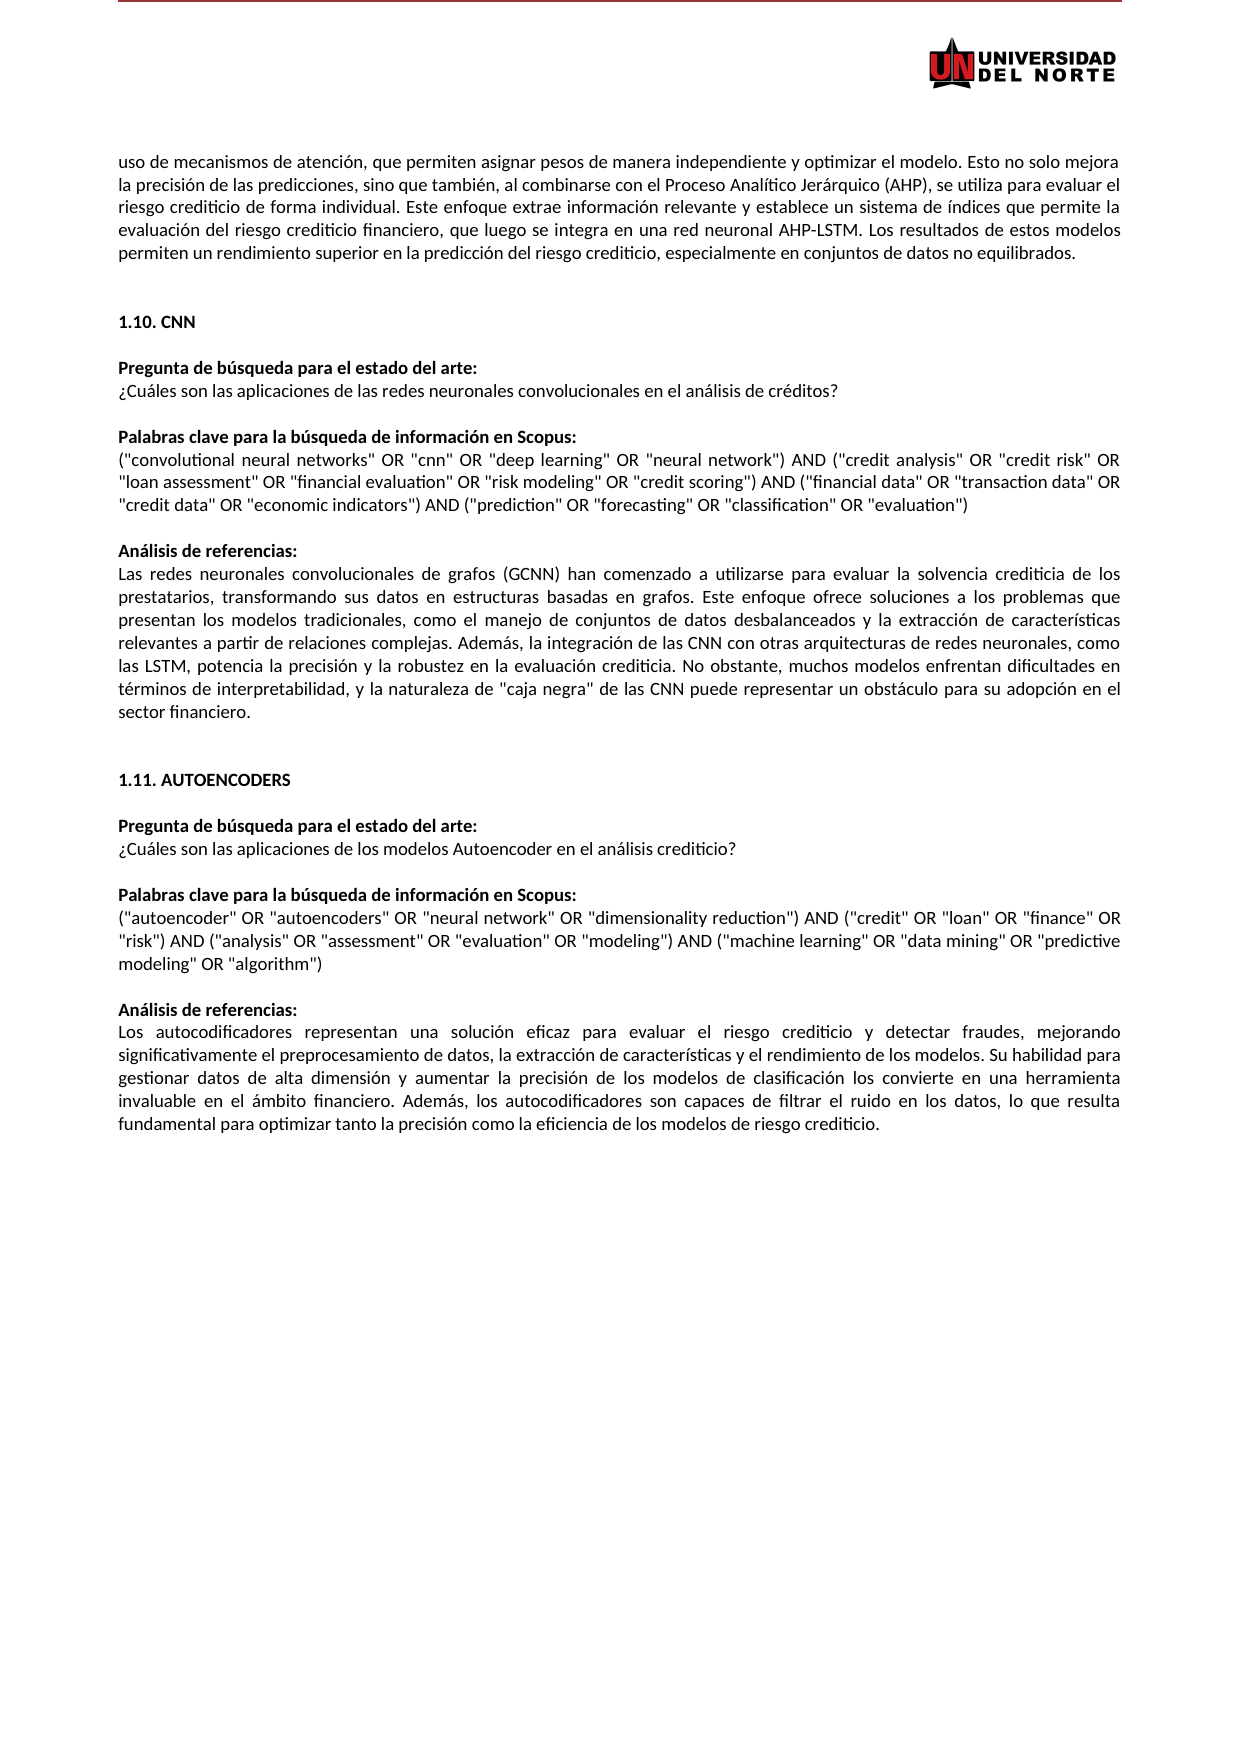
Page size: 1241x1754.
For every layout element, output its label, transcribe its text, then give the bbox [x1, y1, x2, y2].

picture [922, 30, 1123, 96]
text Los autocodificadores representan una solución eficaz para evaluar el riesgo crediticio y detectar fraudes, mejorando significativamente el preprocesamiento de datos, la extracción de características y el rendimiento de los modelos. Su habilidad para gestionar datos de alta dimensión y aumentar la precisión de los modelos de clasificación los convierte en una herramienta invaluable en el ámbito financiero. Además, los autocodificadores son capaces de filtrar el ruido en los datos, lo que resulta fundamental para optimizar tanto la precisión como la eficiencia de los modelos de riesgo crediticio. [118, 1021, 1122, 1135]
text Análisis de referencias: [118, 998, 1122, 1021]
subtitle AUTOENCODERS [0, 768, 1122, 791]
text ("convolutional neural networks" OR "cnn" OR "deep learning" OR "neural network") AND ("credit analysis" OR "credit risk" OR "loan assessment" OR "financial evaluation" OR "risk modeling" OR "credit scoring") AND ("financial data" OR "transaction data" OR "credit data" OR "economic indicators") AND ("prediction" OR "forecasting" OR "classification" OR "evaluation") [118, 448, 1122, 516]
text ("autoencoder" OR "autoencoders" OR "neural network" OR "dimensionality reduction") AND ("credit" OR "loan" OR "finance" OR "risk") AND ("analysis" OR "assessment" OR "evaluation" OR "modeling") AND ("machine learning" OR "data mining" OR "predictive modeling" OR "algorithm") [118, 906, 1122, 975]
text Pregunta de búsqueda para el estado del arte: [118, 356, 1122, 379]
text ¿Cuáles son las aplicaciones de los modelos Autoencoder en el análisis crediticio? [118, 837, 1122, 860]
subtitle CNN [0, 310, 1122, 333]
text Palabras clave para la búsqueda de información en Scopus: [118, 883, 1122, 906]
text ¿Cuáles son las aplicaciones de las redes neuronales convolucionales en el análisis de créditos? [118, 379, 1122, 402]
text Las redes neuronales convolucionales de grafos (GCNN) han comenzado a utilizarse para evaluar la solvencia crediticia de los prestatarios, transformando sus datos en estructuras basadas en grafos. Este enfoque ofrece soluciones a los problemas que presentan los modelos tradicionales, como el manejo de conjuntos de datos desbalanceados y la extracción de características relevantes a partir de relaciones complejas. Además, la integración de las CNN con otras arquitecturas de redes neuronales, como las LSTM, potencia la precisión y la robustez en la evaluación crediticia. No obstante, muchos modelos enfrentan dificultades en términos de interpretabilidad, y la naturaleza de "caja negra" de las CNN puede representar un obstáculo para su adopción en el sector financiero. [118, 562, 1122, 723]
text Palabras clave para la búsqueda de información en Scopus: [118, 425, 1122, 448]
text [118, 150, 1122, 264]
text Pregunta de búsqueda para el estado del arte: [118, 814, 1122, 837]
text Análisis de referencias: [118, 539, 1122, 562]
